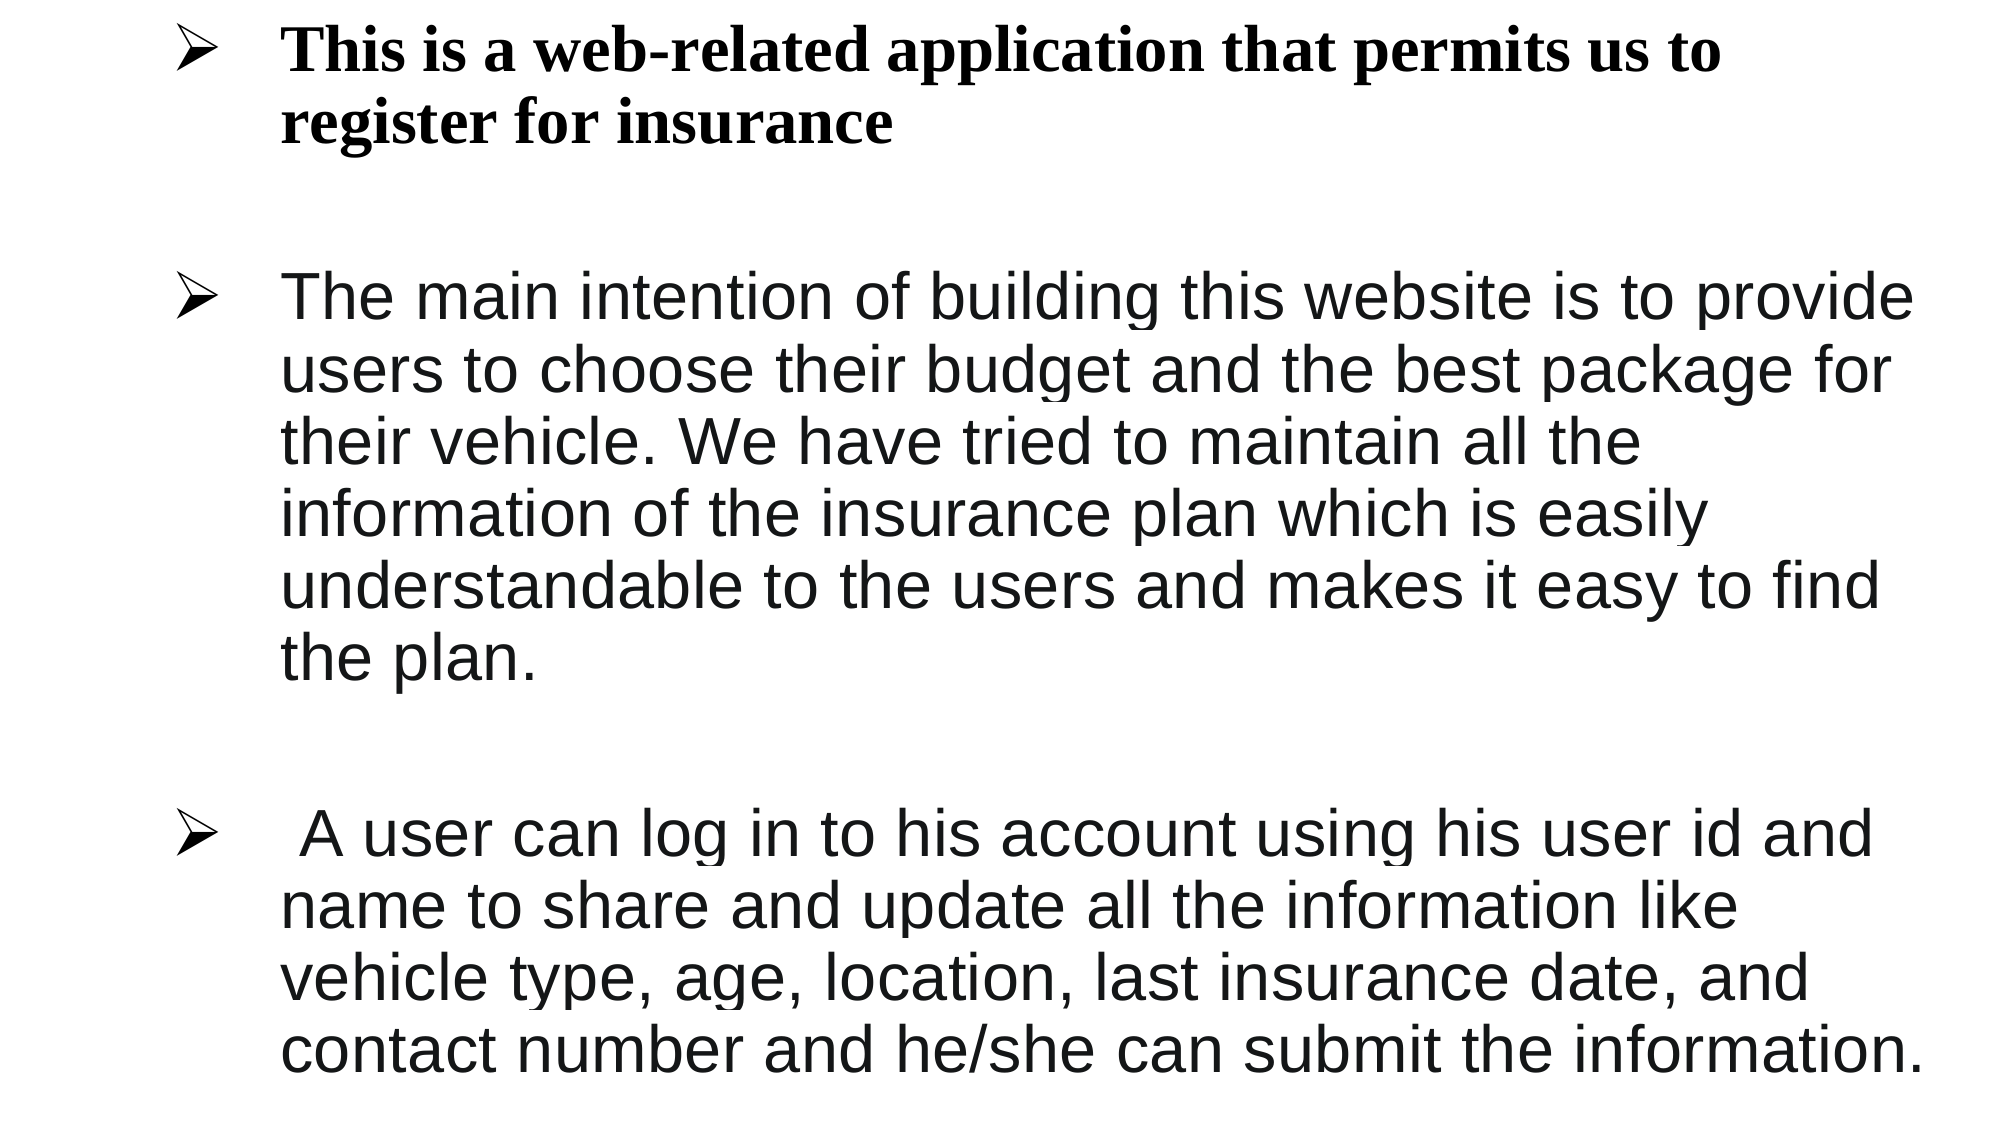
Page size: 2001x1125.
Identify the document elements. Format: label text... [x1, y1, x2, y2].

list This is a web-related application that permits us to register for insurance [171, 14, 1945, 158]
list The main intention of building this website is to provide users to choose their budget and the best package for their vehicle. We have tried to maintain all the information of the insurance plan which is easily understandable to the users and makes it easy to find the plan. [539, 262, 1945, 694]
list A user can log in to his account using his user id and name to share and update all the information like vehicle type, age, location, last insurance date, and contact number and he/she can submit the information. [1742, 798, 1945, 1087]
list A user can log in to his account using his user id and name to share and update all the information like vehicle type, age, location, last insurance date, and contact number and he/she can submit the information. [171, 798, 280, 1087]
list The main intention of building this website is to provide users to choose their budget and the best package for their vehicle. We have tried to maintain all the information of the insurance plan which is easily understandable to the users and makes it easy to find the plan. [171, 262, 280, 694]
